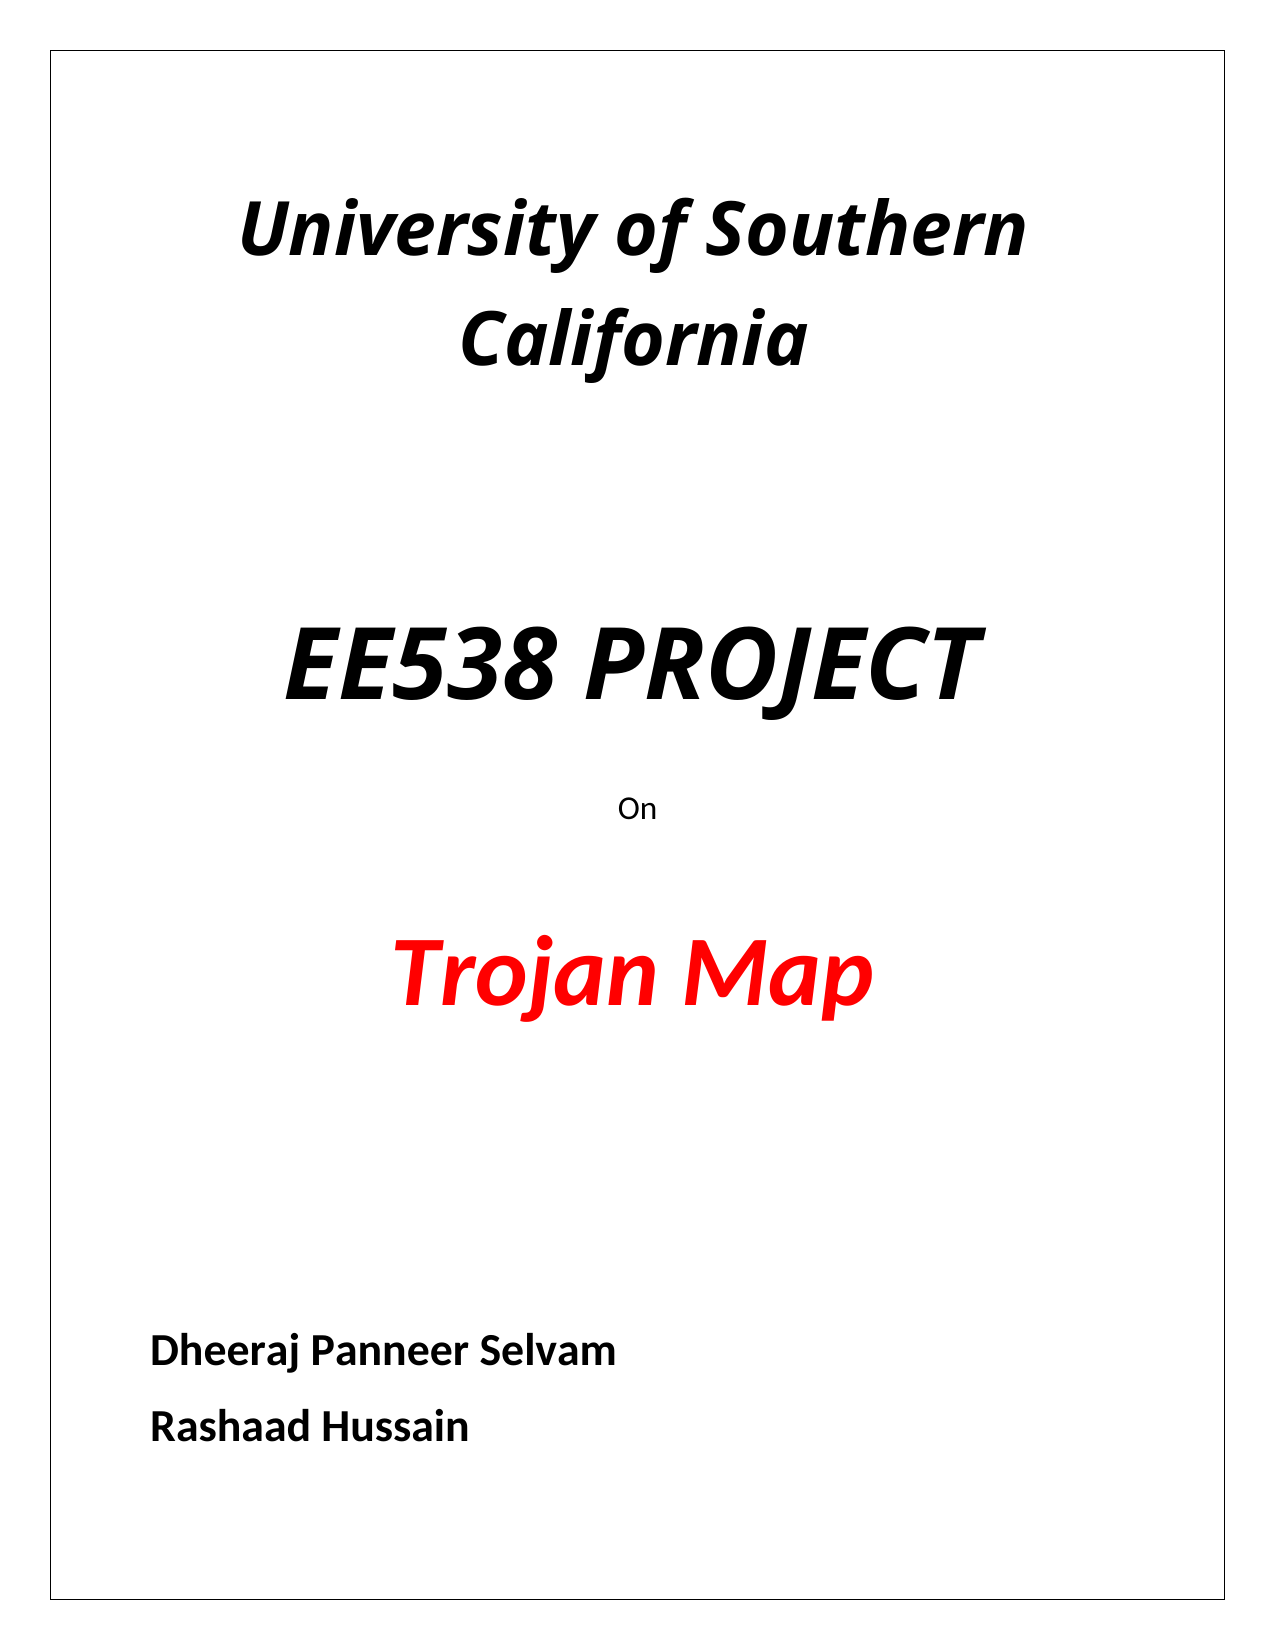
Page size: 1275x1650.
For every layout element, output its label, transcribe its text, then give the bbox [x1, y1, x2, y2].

text Rashaad Hussain [150, 1397, 1125, 1453]
text On [150, 787, 1125, 827]
subtitle University of Southern California [150, 175, 1125, 387]
text Dheeraj Panneer Selvam [150, 1320, 1125, 1376]
text Trojan Map [150, 908, 1125, 1030]
subtitle EE538 PROJECT [150, 593, 1125, 729]
